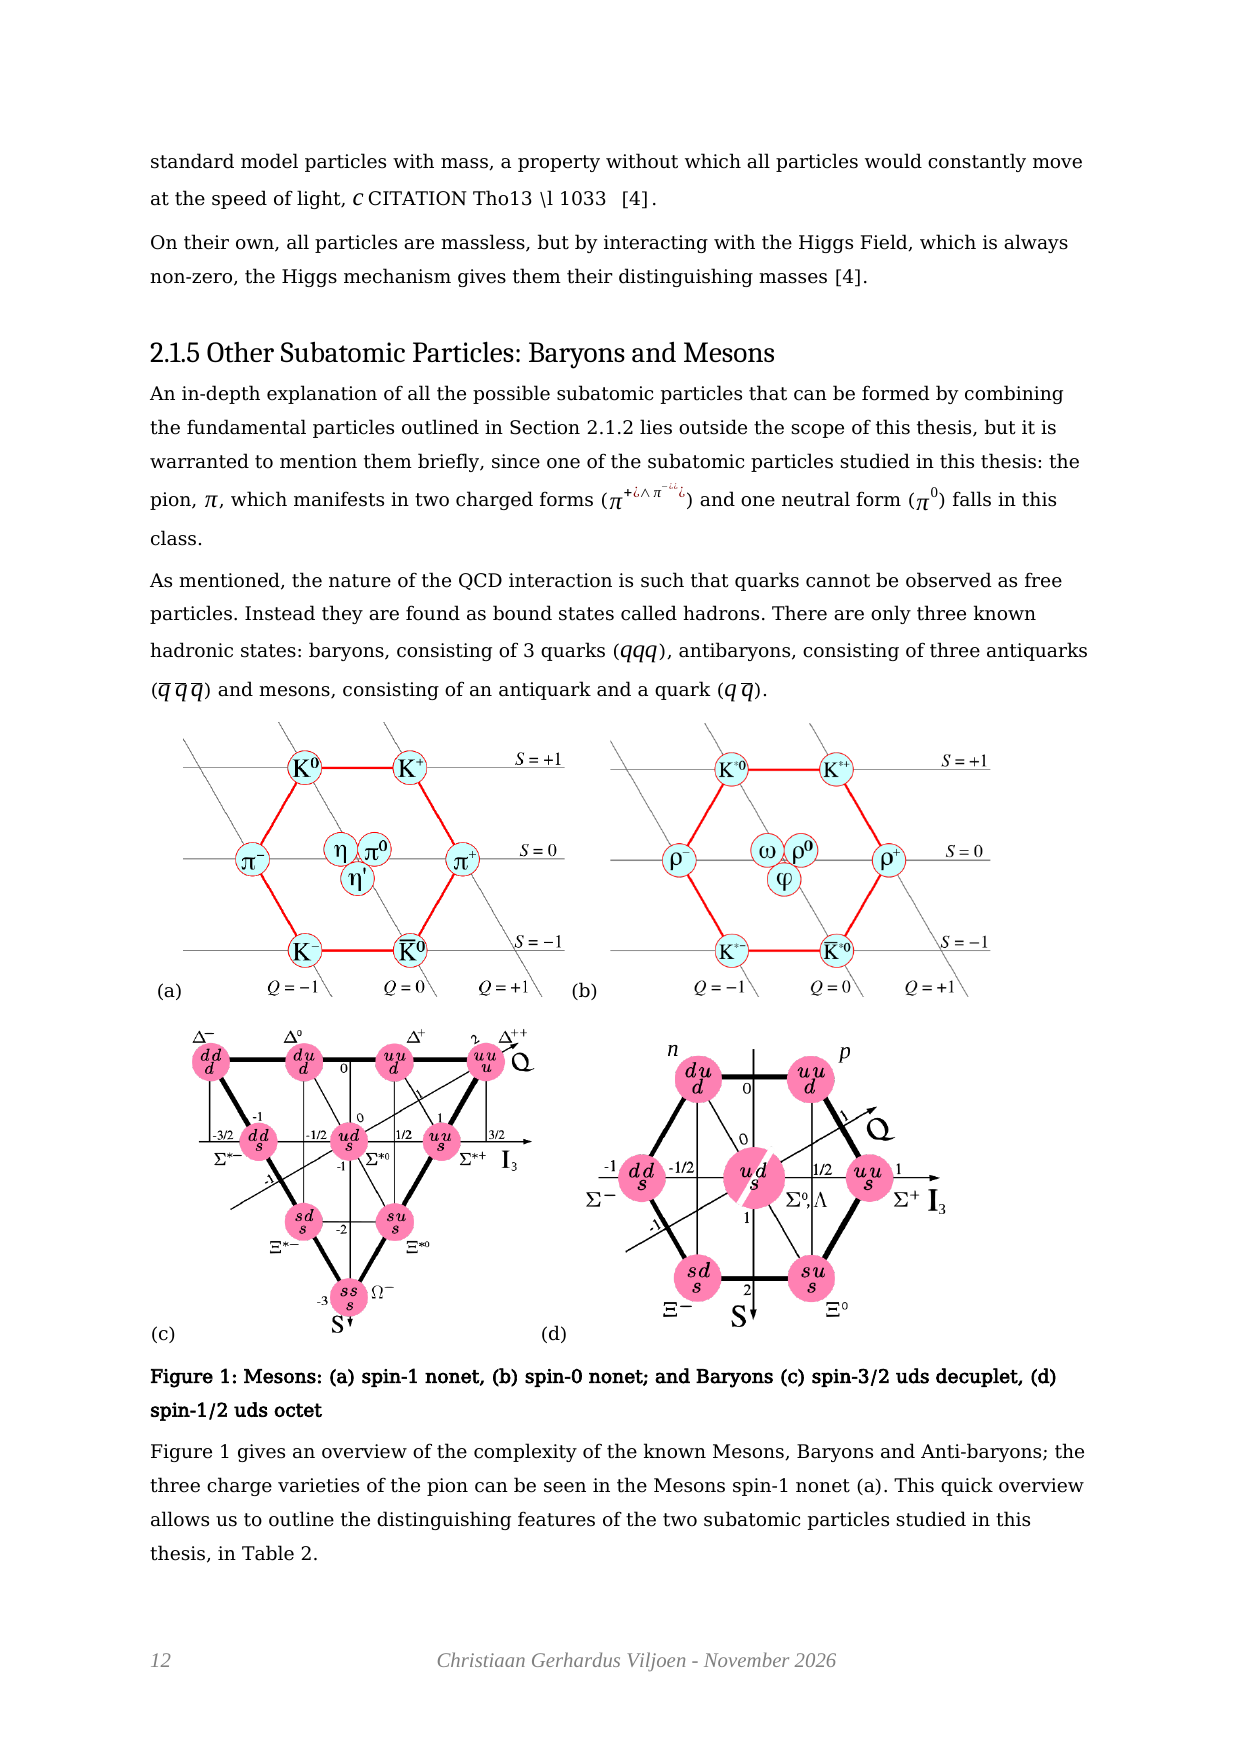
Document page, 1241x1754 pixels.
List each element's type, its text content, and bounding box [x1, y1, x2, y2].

text Figure 1: Mesons: (a) spin-1 nonet, (b) spin-0 nonet; and Baryons (c) spin-3/2 uds decuplet, (d) spin-1/2 uds octet [150, 1364, 1090, 1421]
text Figure 1 gives an overview of the complexity of the known Mesons, Baryons and Anti-baryons; the three charge varieties of the pion can be seen in the Mesons spin-1 nonet (a). This quick overview allows us to outline the distinguishing features of the two subatomic particles studied in this thesis, in Table 2. [150, 1440, 1090, 1564]
picture [610, 723, 991, 997]
text As mentioned, the nature of the QCD interaction is such that quarks cannot be observed as free particles. Instead they are found as bound states called hadrons. There are only three known hadronic states: baryons, consisting of 3 quarks (), antibaryons, consisting of three antiquarks () and mesons, consisting of an antiquark and a quark (). [150, 568, 1090, 702]
picture [573, 1029, 956, 1341]
subtitle Other Subatomic Particles: Baryons and Mesons [150, 336, 1090, 369]
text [150, 150, 1090, 211]
text On their own, all particles are massless, but by interacting with the Higgs Field, which is always non-zero, the Higgs mechanism gives them their distinguishing masses. [150, 231, 1090, 287]
picture [182, 1020, 540, 1341]
picture [183, 722, 565, 997]
text An in-depth explanation of all the possible subatomic particles that can be formed by combining the fundamental particles outlined in Section 2.1.2 lies outside the scope of this thesis, but it is warranted to mention them briefly, since one of the subatomic particles studied in this thesis: the pion, , which manifests in two charged forms () and one neutral form () falls in this class. [150, 382, 1090, 549]
